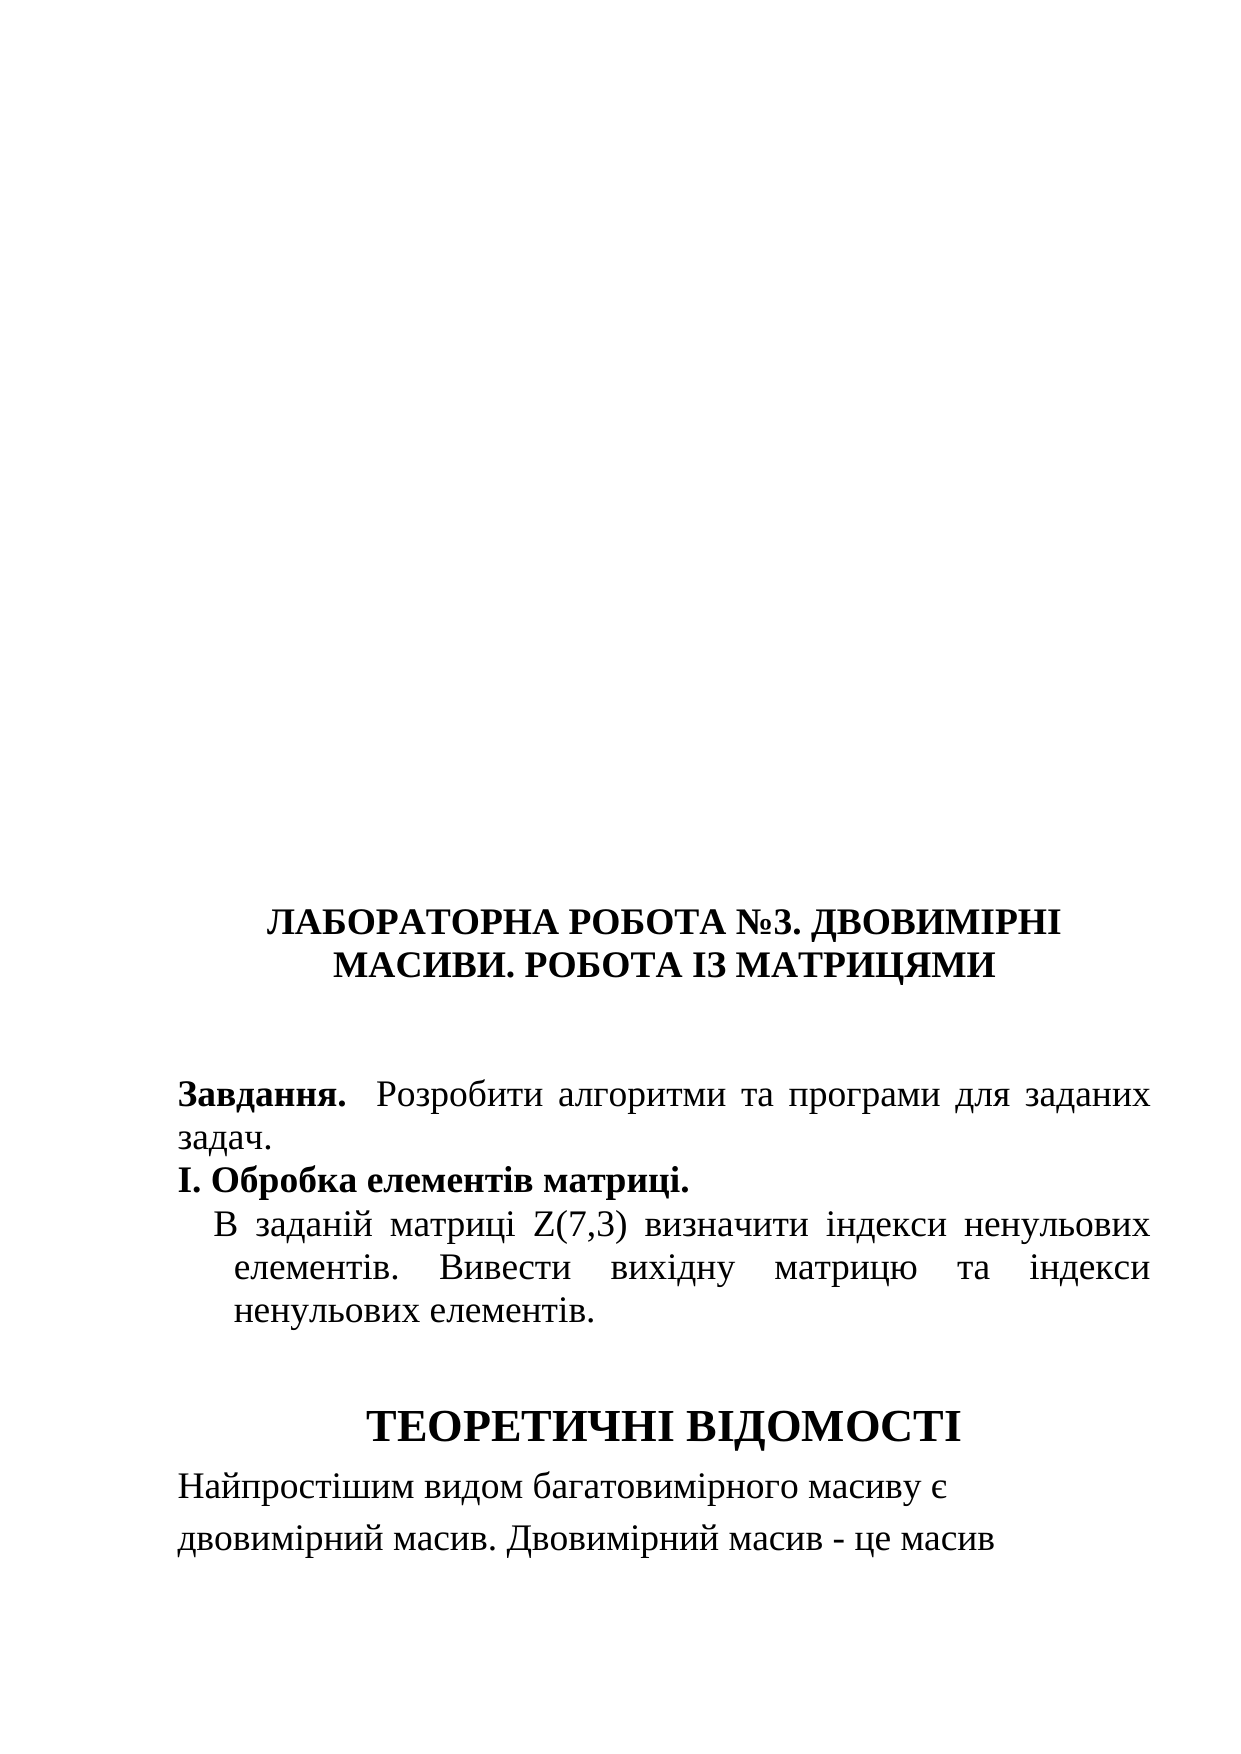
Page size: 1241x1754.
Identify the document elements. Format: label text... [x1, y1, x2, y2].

list Лабораторна робота №3. Двовимірні масиви. робота із матрицями [177, 899, 1152, 985]
subtitle ТЕОРЕТИЧНІ ВІДОМОСТІ [177, 1398, 1152, 1451]
list Завдання. Розробити алгоритми та програми для заданих задач. [177, 1072, 1152, 1158]
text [177, 1464, 1152, 1558]
text В заданiй матрицi Z(7,3) визначити iндекси ненульових елементiв. Вивести вихiдну матрицю та iндекси ненульових елементiв. [196, 1201, 1152, 1330]
list I. Обробка елементів матриці. [177, 1158, 1152, 1201]
